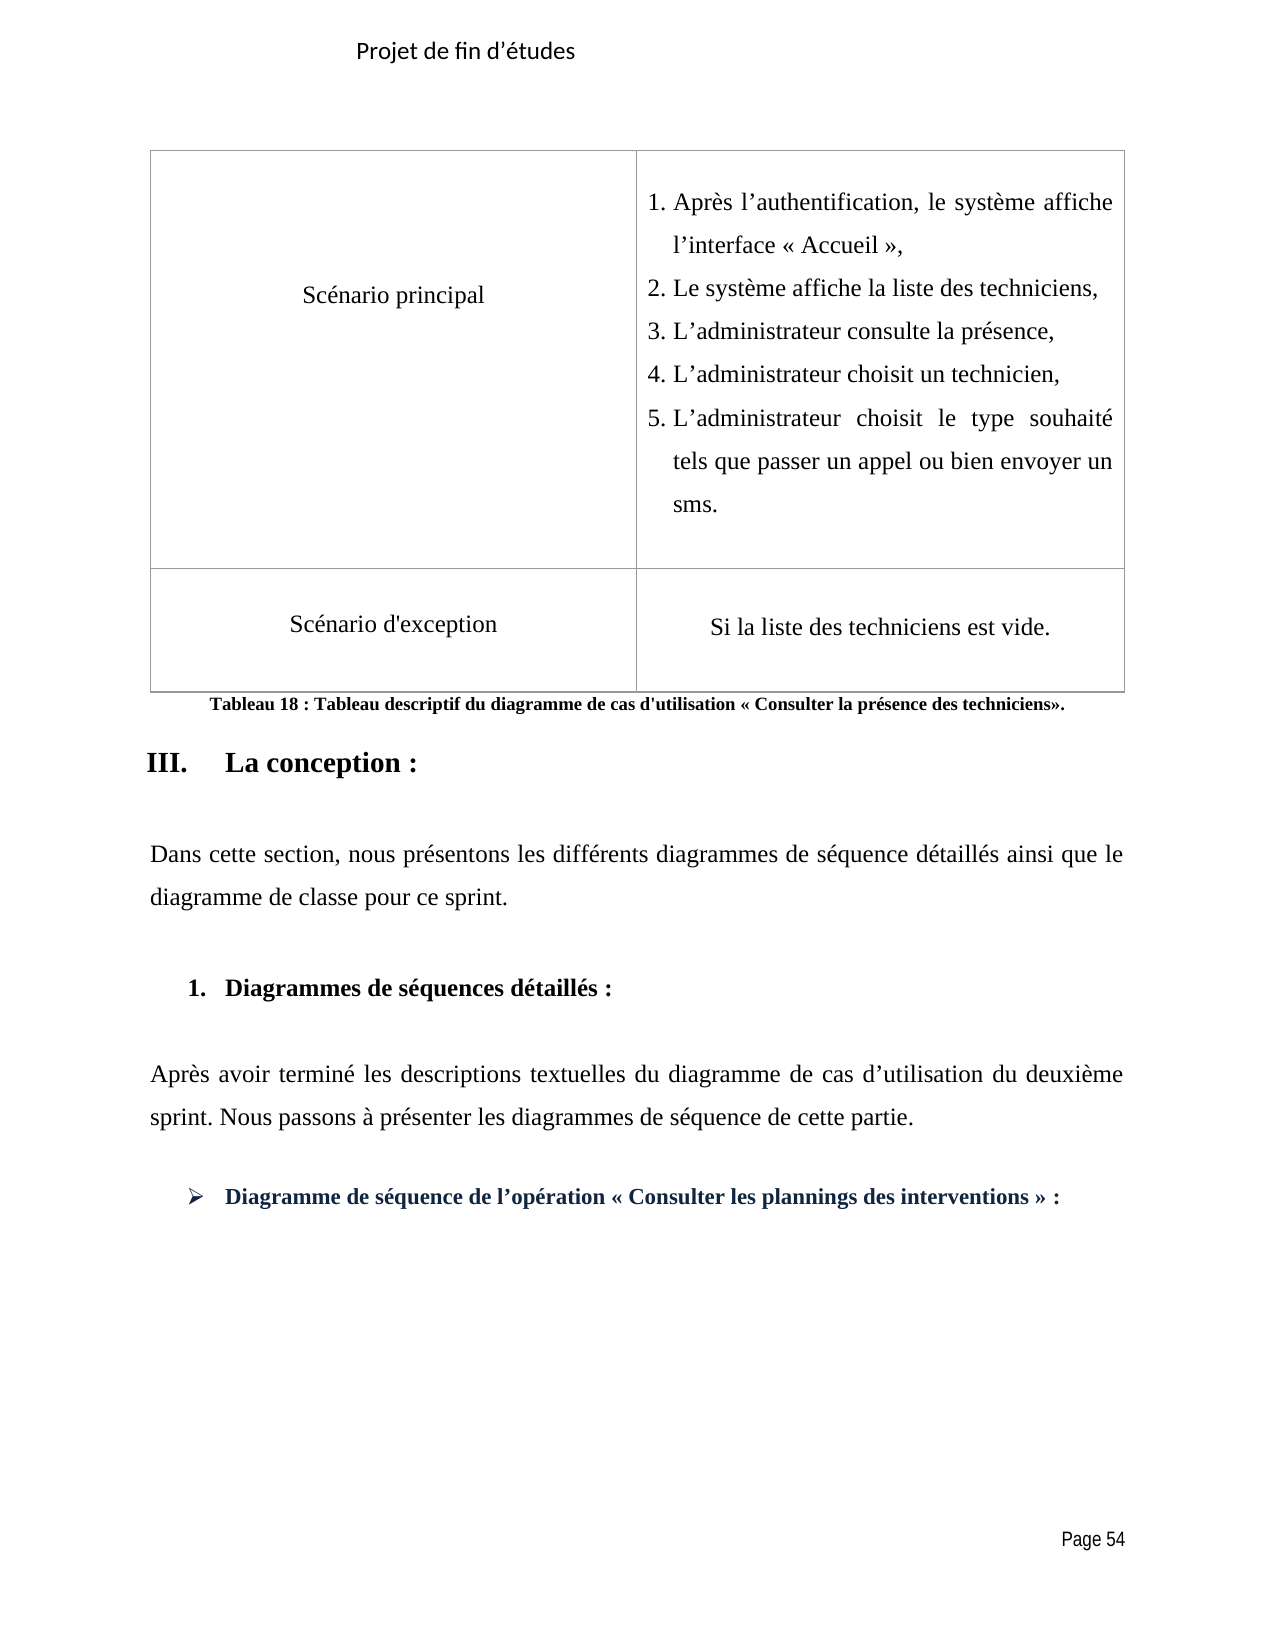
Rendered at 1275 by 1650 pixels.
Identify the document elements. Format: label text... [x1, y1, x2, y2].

text Tableau 18 : Tableau descriptif du diagramme de cas d'utilisation « Consulter la présence des techniciens». [150, 693, 1125, 714]
subtitle Diagrammes de séquences détaillés : [187, 973, 1125, 1001]
list Diagramme de séquence de l’opération « Consulter les plannings des interventions » : [187, 1170, 1125, 1217]
text Dans cette section, nous présentons les différents diagrammes de séquence détaillés ainsi que le diagramme de classe pour ce sprint. [150, 839, 1125, 911]
text Après avoir terminé les descriptions textuelles du diagramme de cas d’utilisation du deuxième sprint. Nous passons à présenter les diagrammes de séquence de cette partie. [150, 1059, 1125, 1131]
table_cell Scénario principal [151, 151, 636, 568]
subtitle La conception : [187, 746, 1125, 779]
table_cell Si la liste des techniciens est vide. [637, 569, 1124, 691]
table_cell Scénario d'exception [151, 569, 636, 691]
table_cell Après l’authentification, le système affiche l’interface « Accueil », Le système affiche la liste des techniciens, L’administrateur consulte la présence, L’administrateur choisit un technicien, L’administrateur choisit le type souhaité tels que passer un appel ou bien envoyer un sms. [637, 151, 1124, 568]
